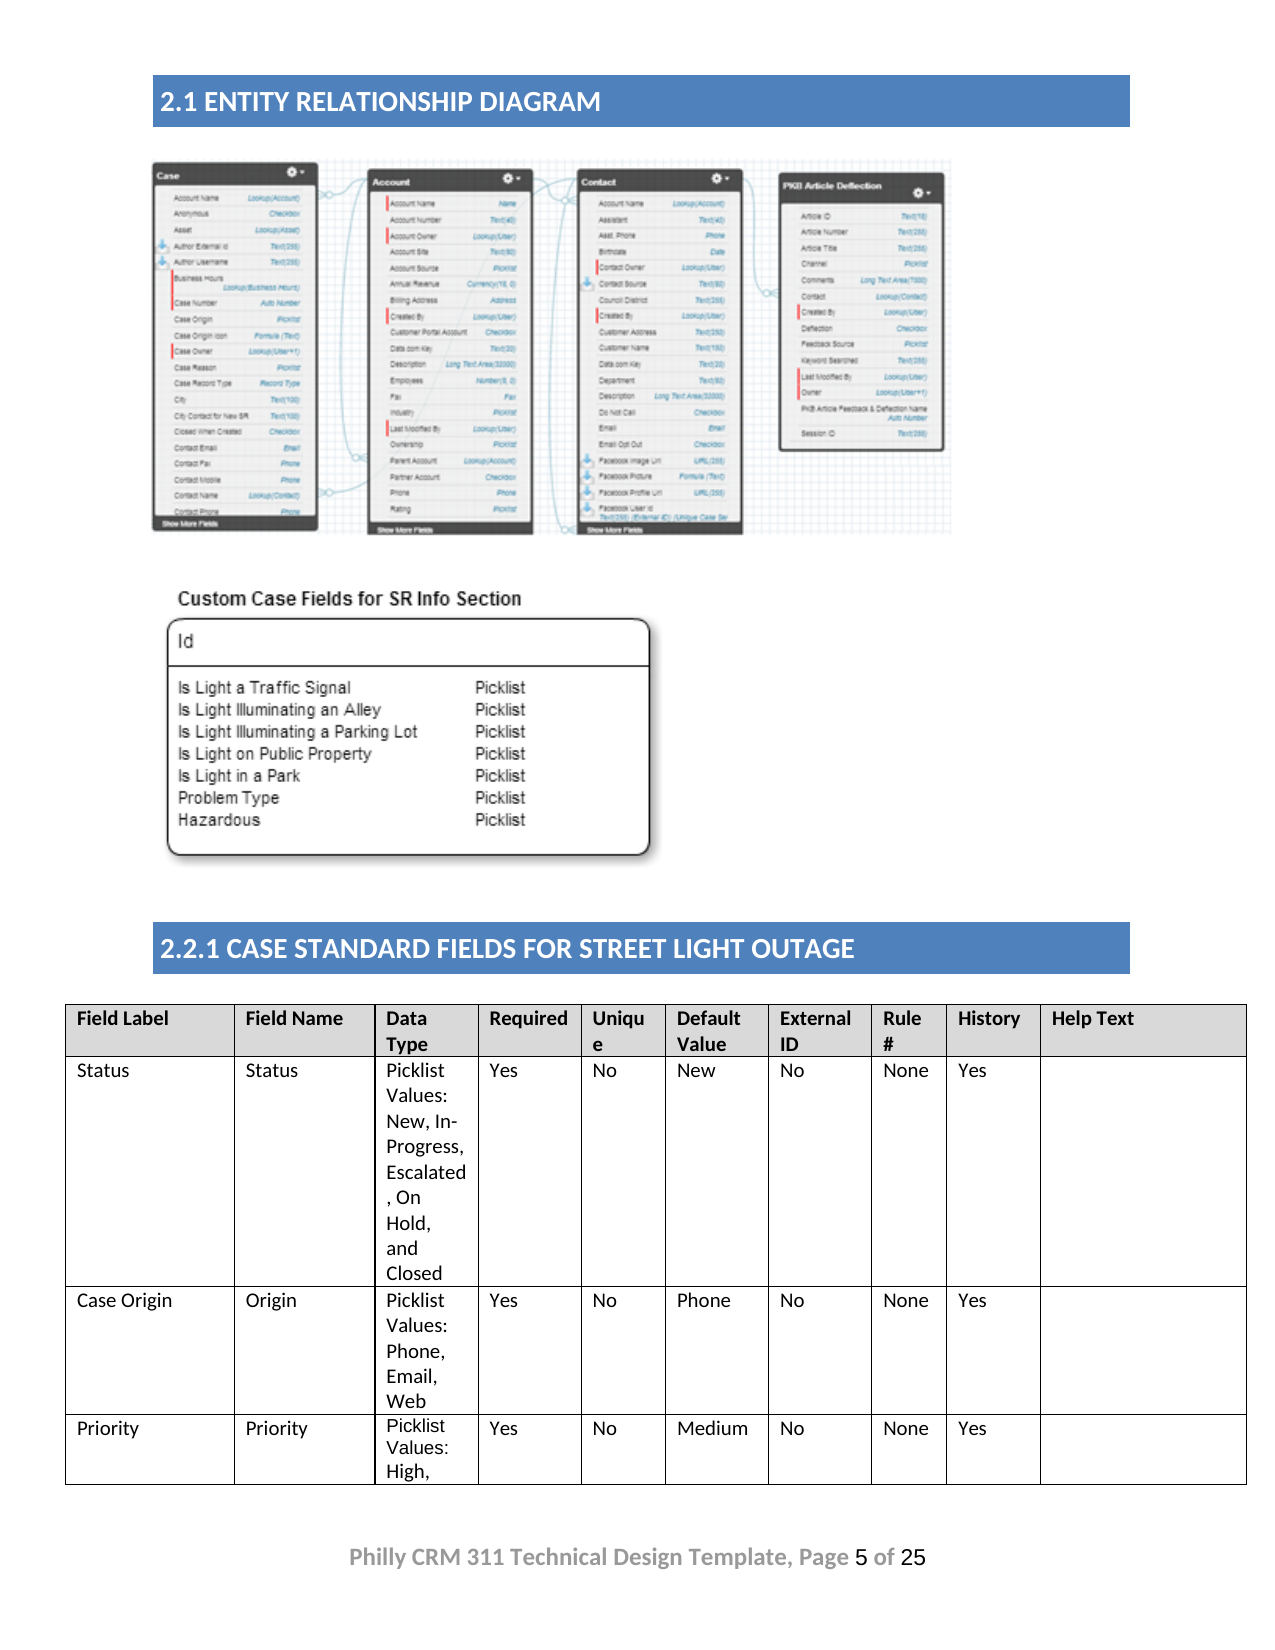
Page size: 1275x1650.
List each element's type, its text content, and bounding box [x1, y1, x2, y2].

table_cell Priority [235, 1415, 374, 1484]
table_cell No [769, 1415, 871, 1484]
table_cell Yes [479, 1415, 581, 1484]
table_cell [1041, 1415, 1246, 1484]
table_cell Yes [947, 1057, 1040, 1286]
table_header Default Value [666, 1005, 768, 1056]
table_header External ID [769, 1005, 871, 1056]
table_cell Yes [947, 1415, 1040, 1484]
table_header 2.2.1 CASE STANDARD FIELDS FOR STREET LIGHT OUTAGE [155, 924, 1128, 972]
table_cell [1041, 1287, 1246, 1414]
table_cell [1041, 1057, 1246, 1286]
table_header Help Text [1041, 1005, 1246, 1056]
table_cell Origin [235, 1287, 374, 1414]
picture [150, 579, 688, 889]
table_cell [376, 1415, 478, 1484]
table_header Field Label [66, 1005, 234, 1056]
table_cell Picklist Values: New, In-Progress, Escalated, On Hold, and Closed [376, 1057, 478, 1286]
table_cell Priority [66, 1415, 234, 1484]
table_header 2.1 ENTITY RELATIONSHIP DIAGRAM [155, 77, 1128, 125]
table_header Field Name [235, 1005, 374, 1056]
table_cell Status [66, 1057, 234, 1286]
table_cell Phone [666, 1287, 768, 1414]
table_header Rule # [872, 1005, 946, 1056]
table_cell None [872, 1287, 946, 1414]
table_header Required [479, 1005, 581, 1056]
table_cell No [582, 1057, 665, 1286]
table_cell Yes [479, 1057, 581, 1286]
table_cell Status [235, 1057, 374, 1286]
table_cell Yes [947, 1287, 1040, 1414]
table_header Unique [582, 1005, 665, 1056]
table_cell No [582, 1287, 665, 1414]
table_cell None [872, 1057, 946, 1286]
table_cell No [769, 1287, 871, 1414]
table_cell Medium [666, 1415, 768, 1484]
table_cell Case Origin [66, 1287, 234, 1414]
table_header History [947, 1005, 1040, 1056]
table_header Data Type [376, 1005, 478, 1056]
table_cell No [582, 1415, 665, 1484]
table_cell Picklist Values: Phone, Email, Web [376, 1287, 478, 1414]
table_cell Yes [479, 1287, 581, 1414]
table_cell None [872, 1415, 946, 1484]
table_cell No [769, 1057, 871, 1286]
table_cell New [666, 1057, 768, 1286]
picture [150, 157, 952, 576]
